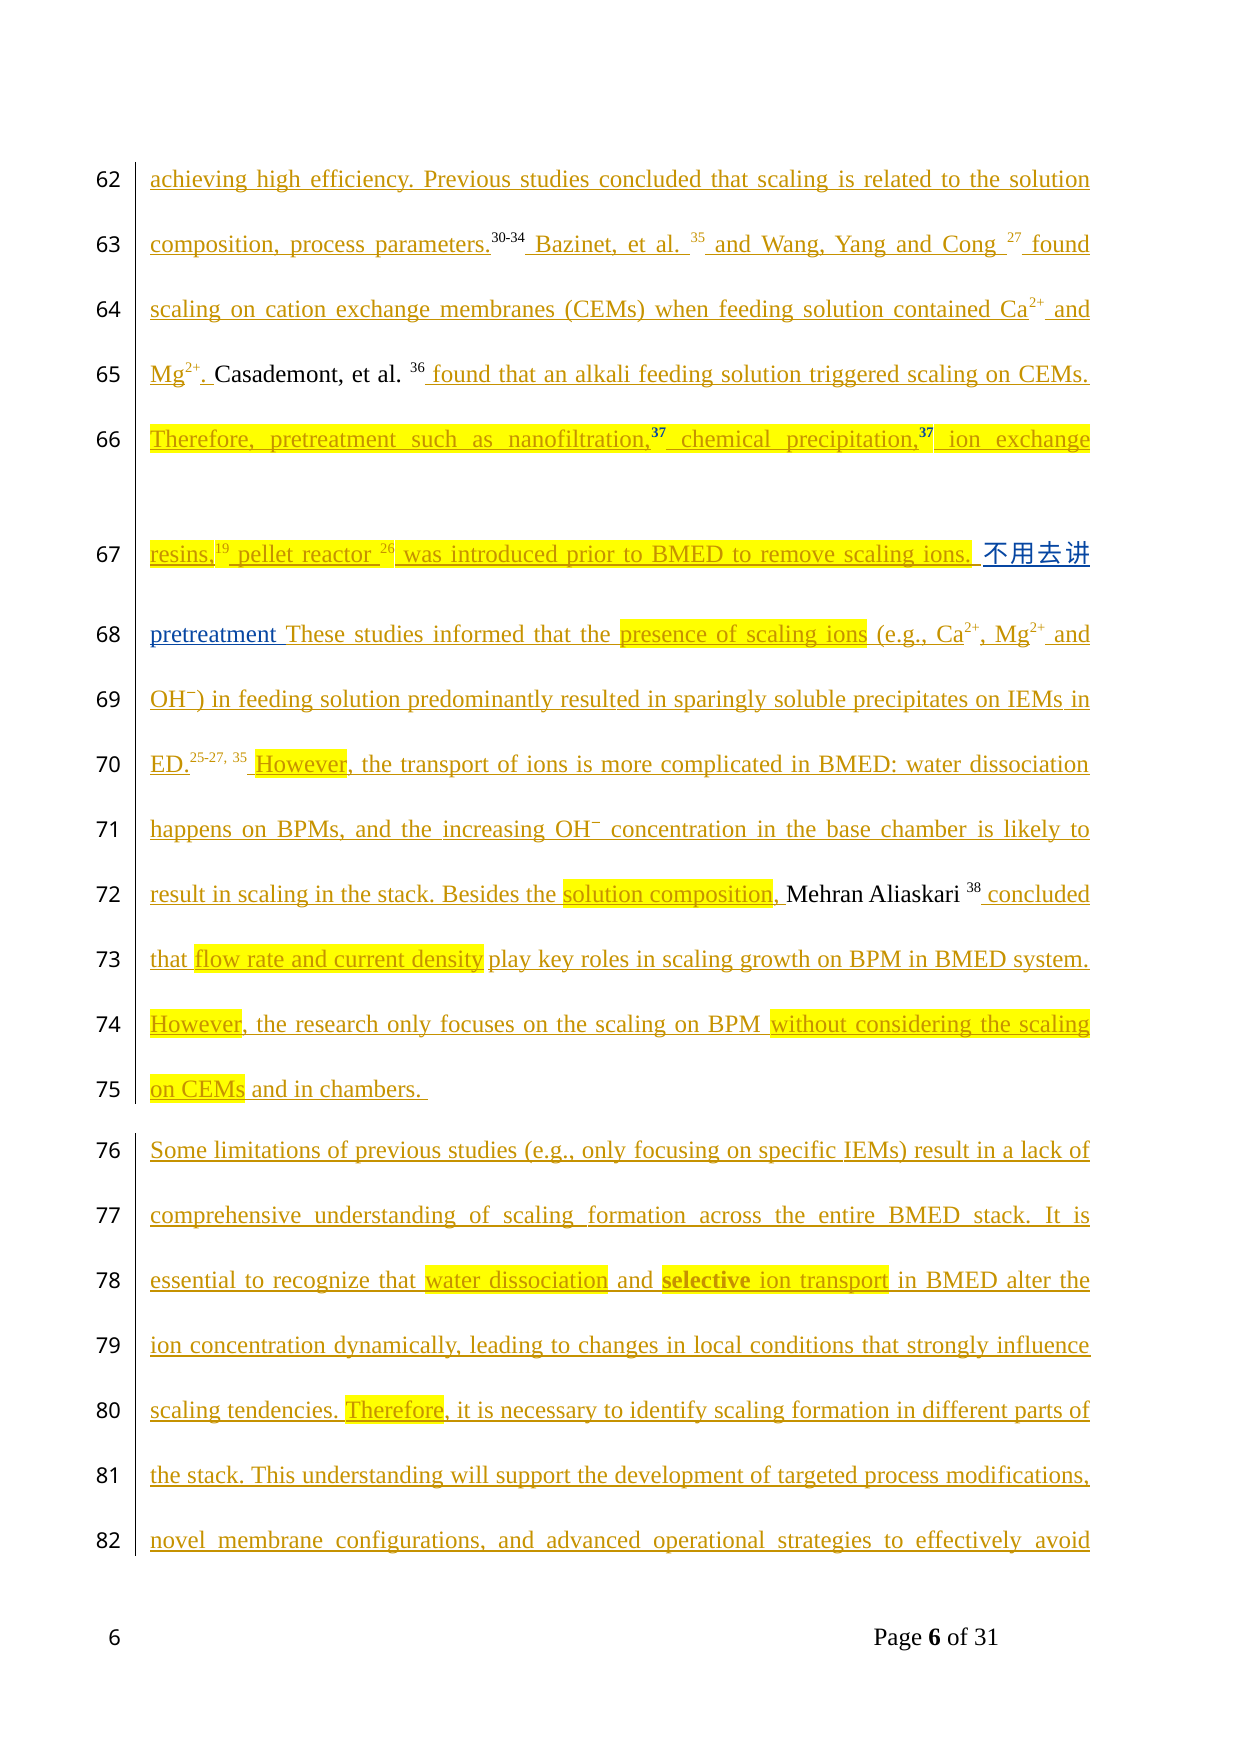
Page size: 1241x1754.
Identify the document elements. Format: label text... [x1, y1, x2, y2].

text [150, 162, 1090, 189]
